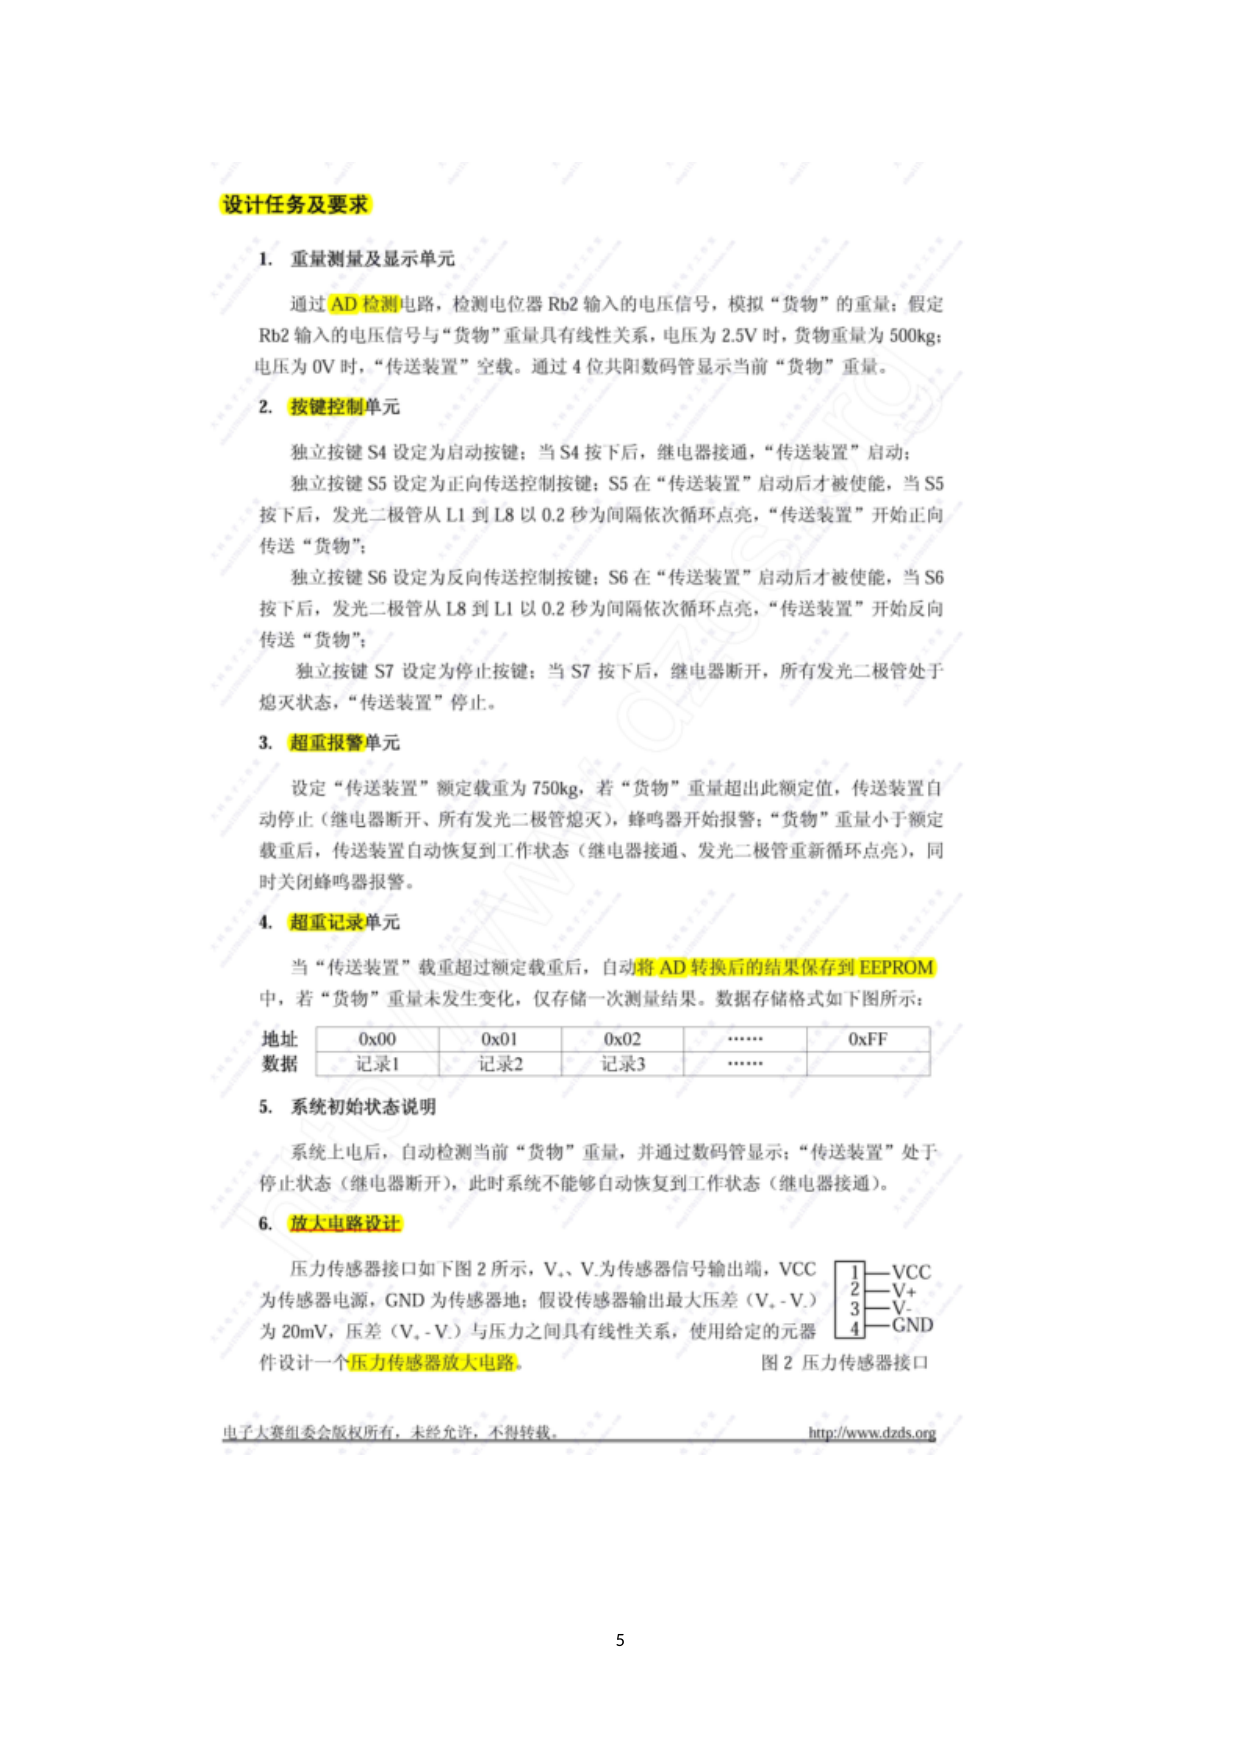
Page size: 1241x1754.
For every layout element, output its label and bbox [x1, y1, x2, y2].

picture [187, 162, 988, 1455]
